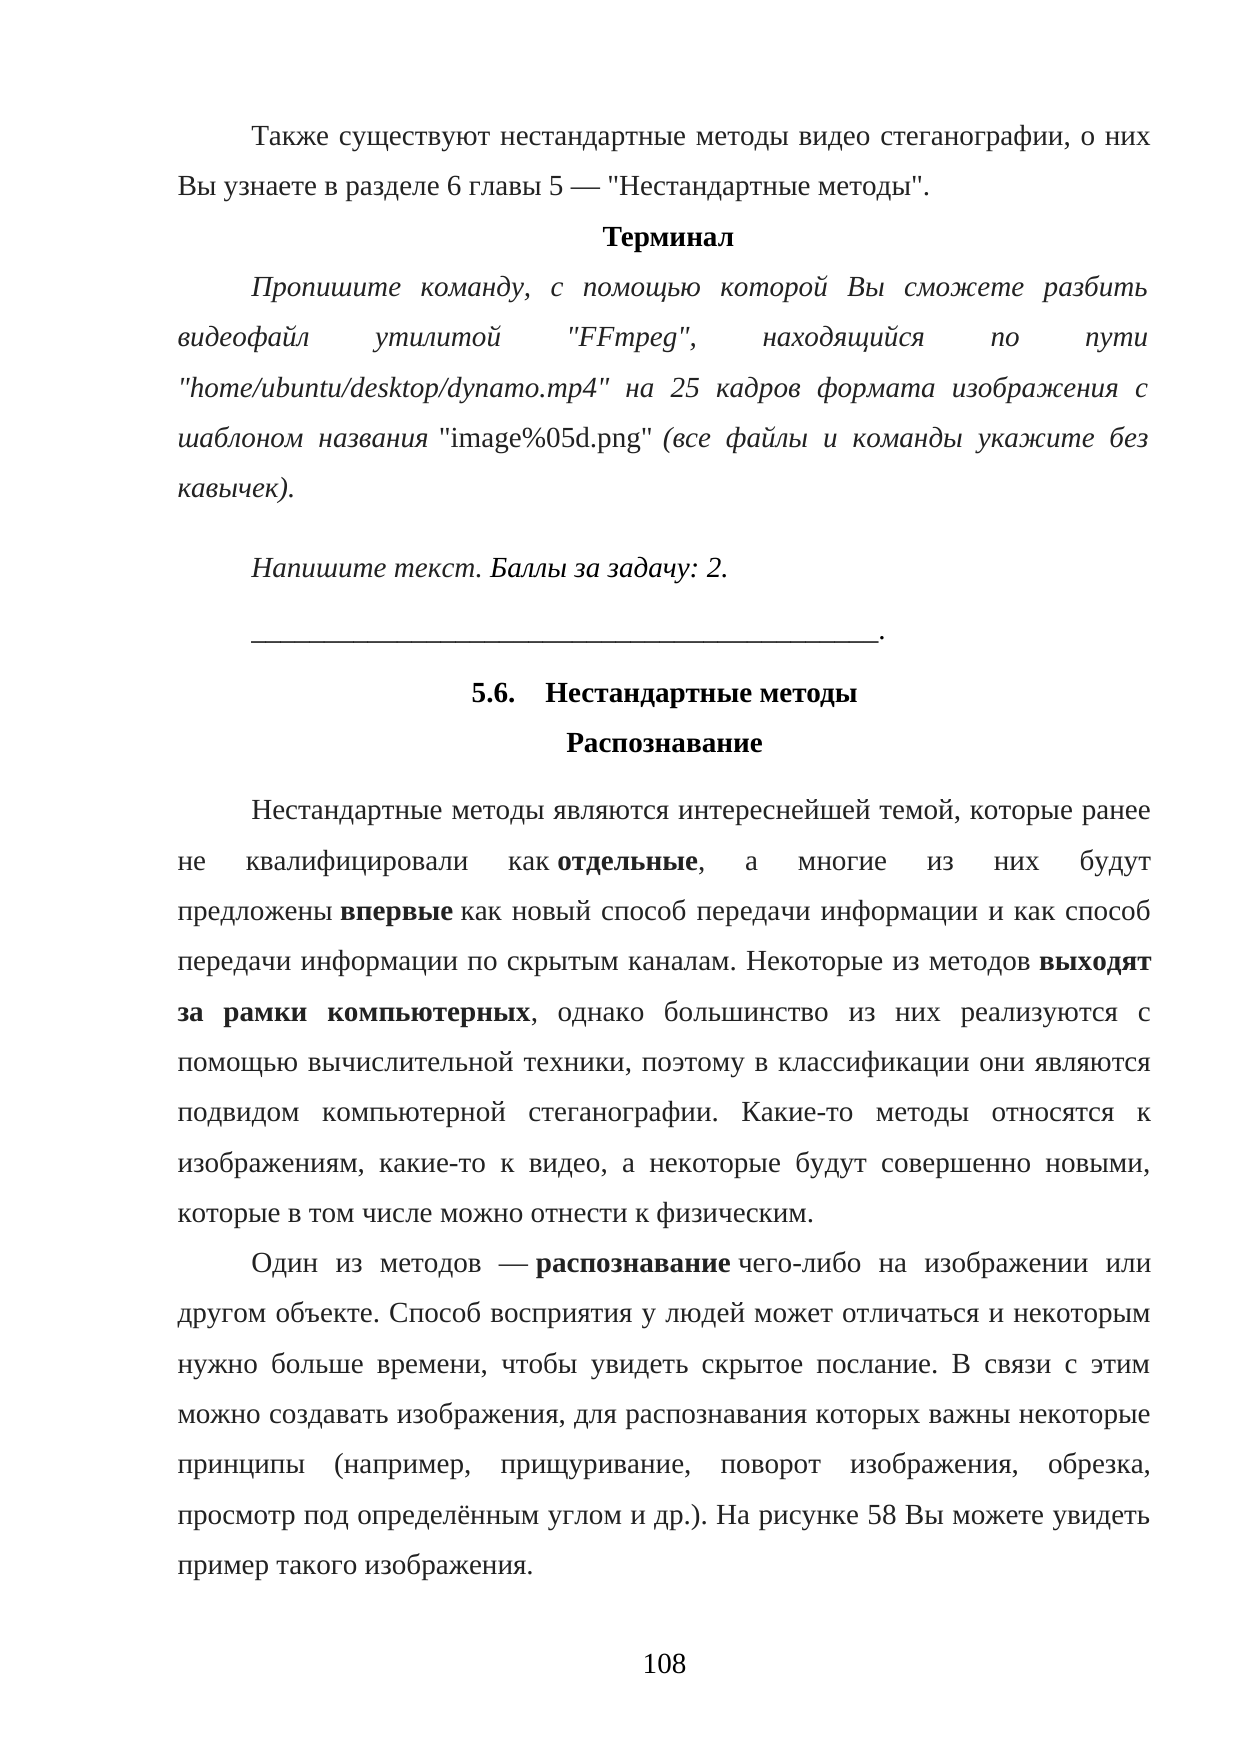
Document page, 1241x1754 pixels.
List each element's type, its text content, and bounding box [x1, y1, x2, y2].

text Один из методов — распознавание чего-либо на изображении или другом объекте. Способ восприятия у людей может отличаться и некоторым нужно больше времени, чтобы увидеть скрытое послание. В связи с этим можно создавать изображения, для распознавания которых важны некоторые принципы (например, прищуривание, поворот изображения, обрезка, просмотр под определённым углом и др.). На рисунке 58 Вы можете увидеть пример такого изображения. [177, 1245, 1152, 1581]
text Нестандартные методы являются интереснейшей темой, которые ранее не квалифицировали как отдельные, а многие из них будут предложены впервые как новый способ передачи информации и как способ передачи информации по скрытым каналам. Некоторые из методов выходят за рамки компьютерных, однако большинство из них реализуются с помощью вычислительной техники, поэтому в классификации они являются подвидом компьютерной стеганографии. Какие-то методы относятся к изображениям, какие-то к видео, а некоторые будут совершенно новыми, которые в том числе можно отнести к физическим. [177, 792, 1152, 1228]
text Также существуют нестандартные методы видео стеганографии, о них Вы узнаете в разделе 6 главы 5 — "Нестандартные методы". [177, 118, 1152, 202]
text Пропишите команду, с помощью которой Вы сможете разбить видеофайл утилитой "FFmpeg", находящийся по пути "home/ubuntu/desktop/dynamo.mp4" на 25 кадров формата изображения с шаблоном названия "image%05d.png" (все файлы и команды укажите без кавычек). [177, 269, 1152, 504]
text Напишите текст. Баллы за задачу: 2. [177, 550, 1152, 583]
list ​ Терминал [177, 219, 1152, 252]
list Нестандартные методы [177, 675, 1152, 709]
text ___________________________________________. [177, 612, 1152, 646]
list Распознавание [177, 726, 1152, 759]
